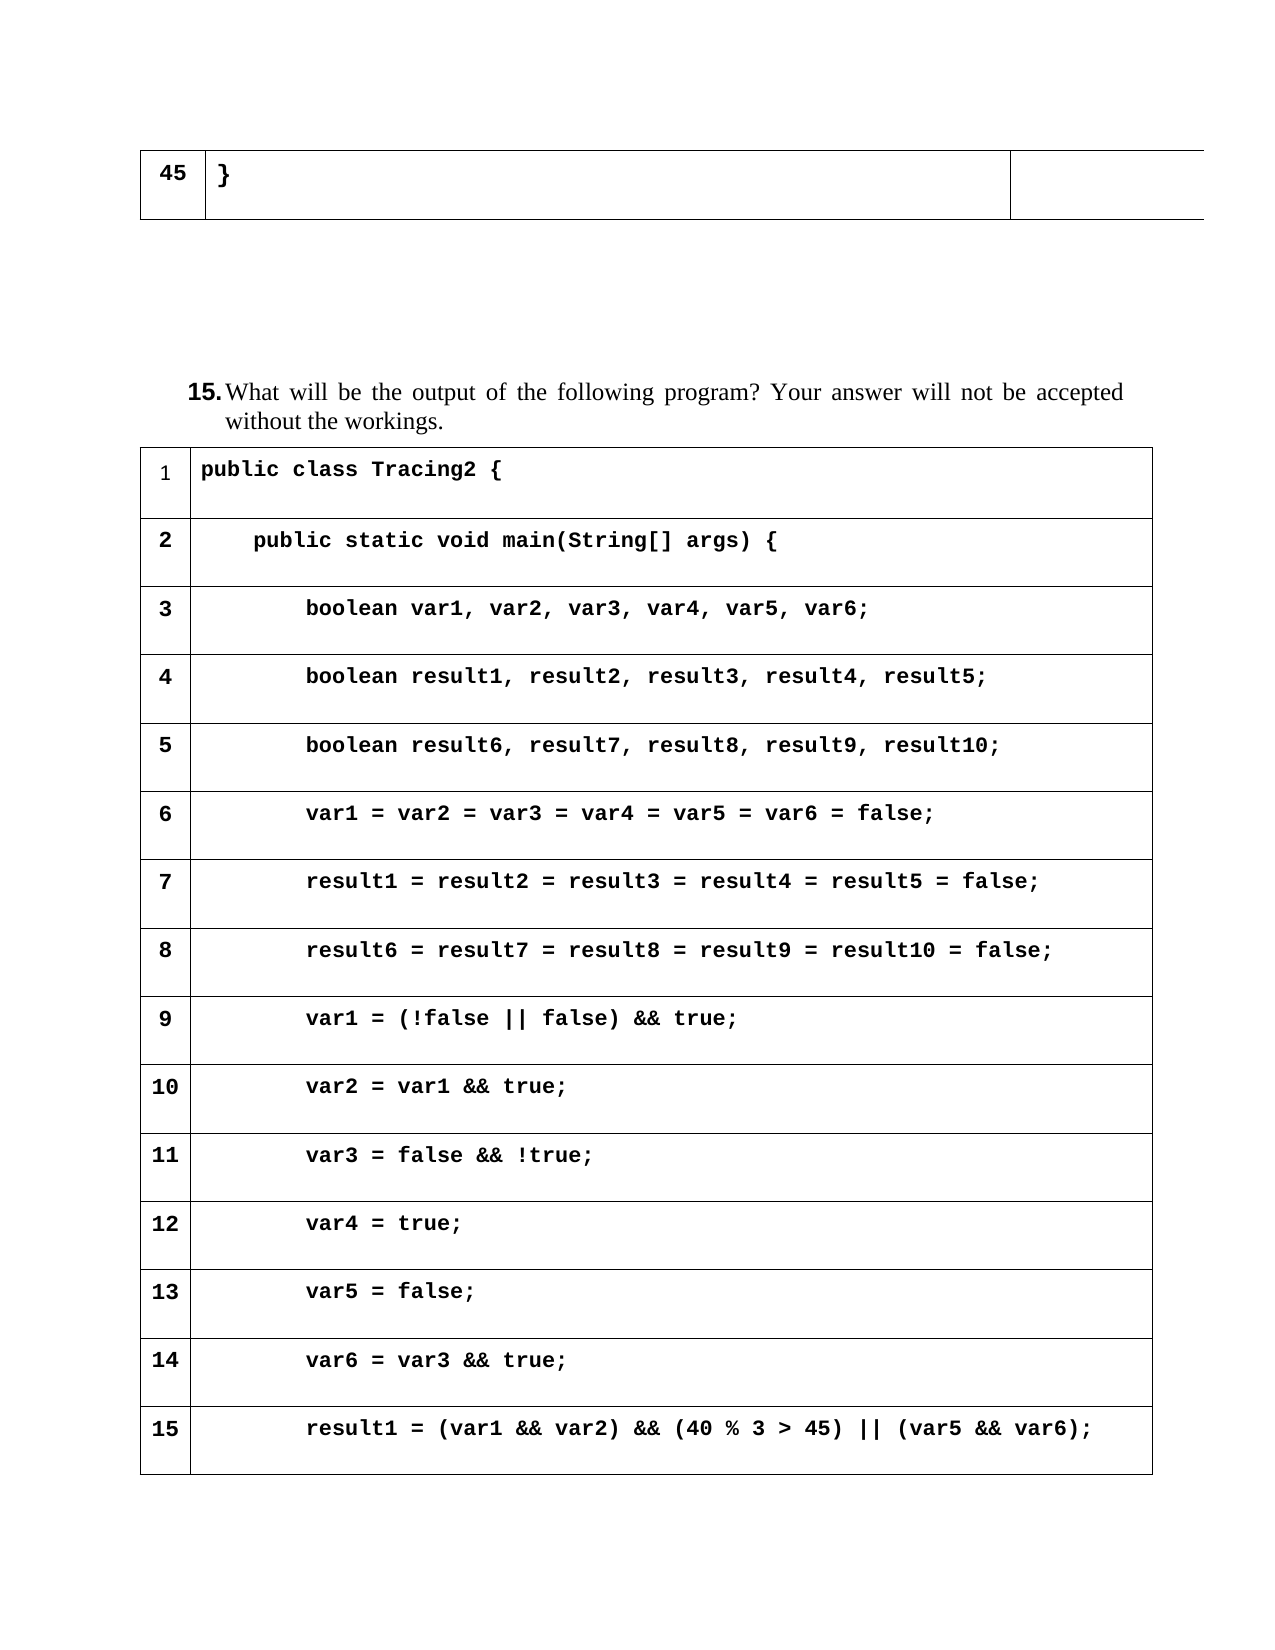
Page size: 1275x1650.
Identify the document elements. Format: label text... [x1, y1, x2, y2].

table_cell } [206, 151, 1010, 219]
table_cell 45 [141, 151, 205, 219]
list What will be the output of the following program? Your answer will not be accepted without the workings. [187, 377, 1125, 434]
